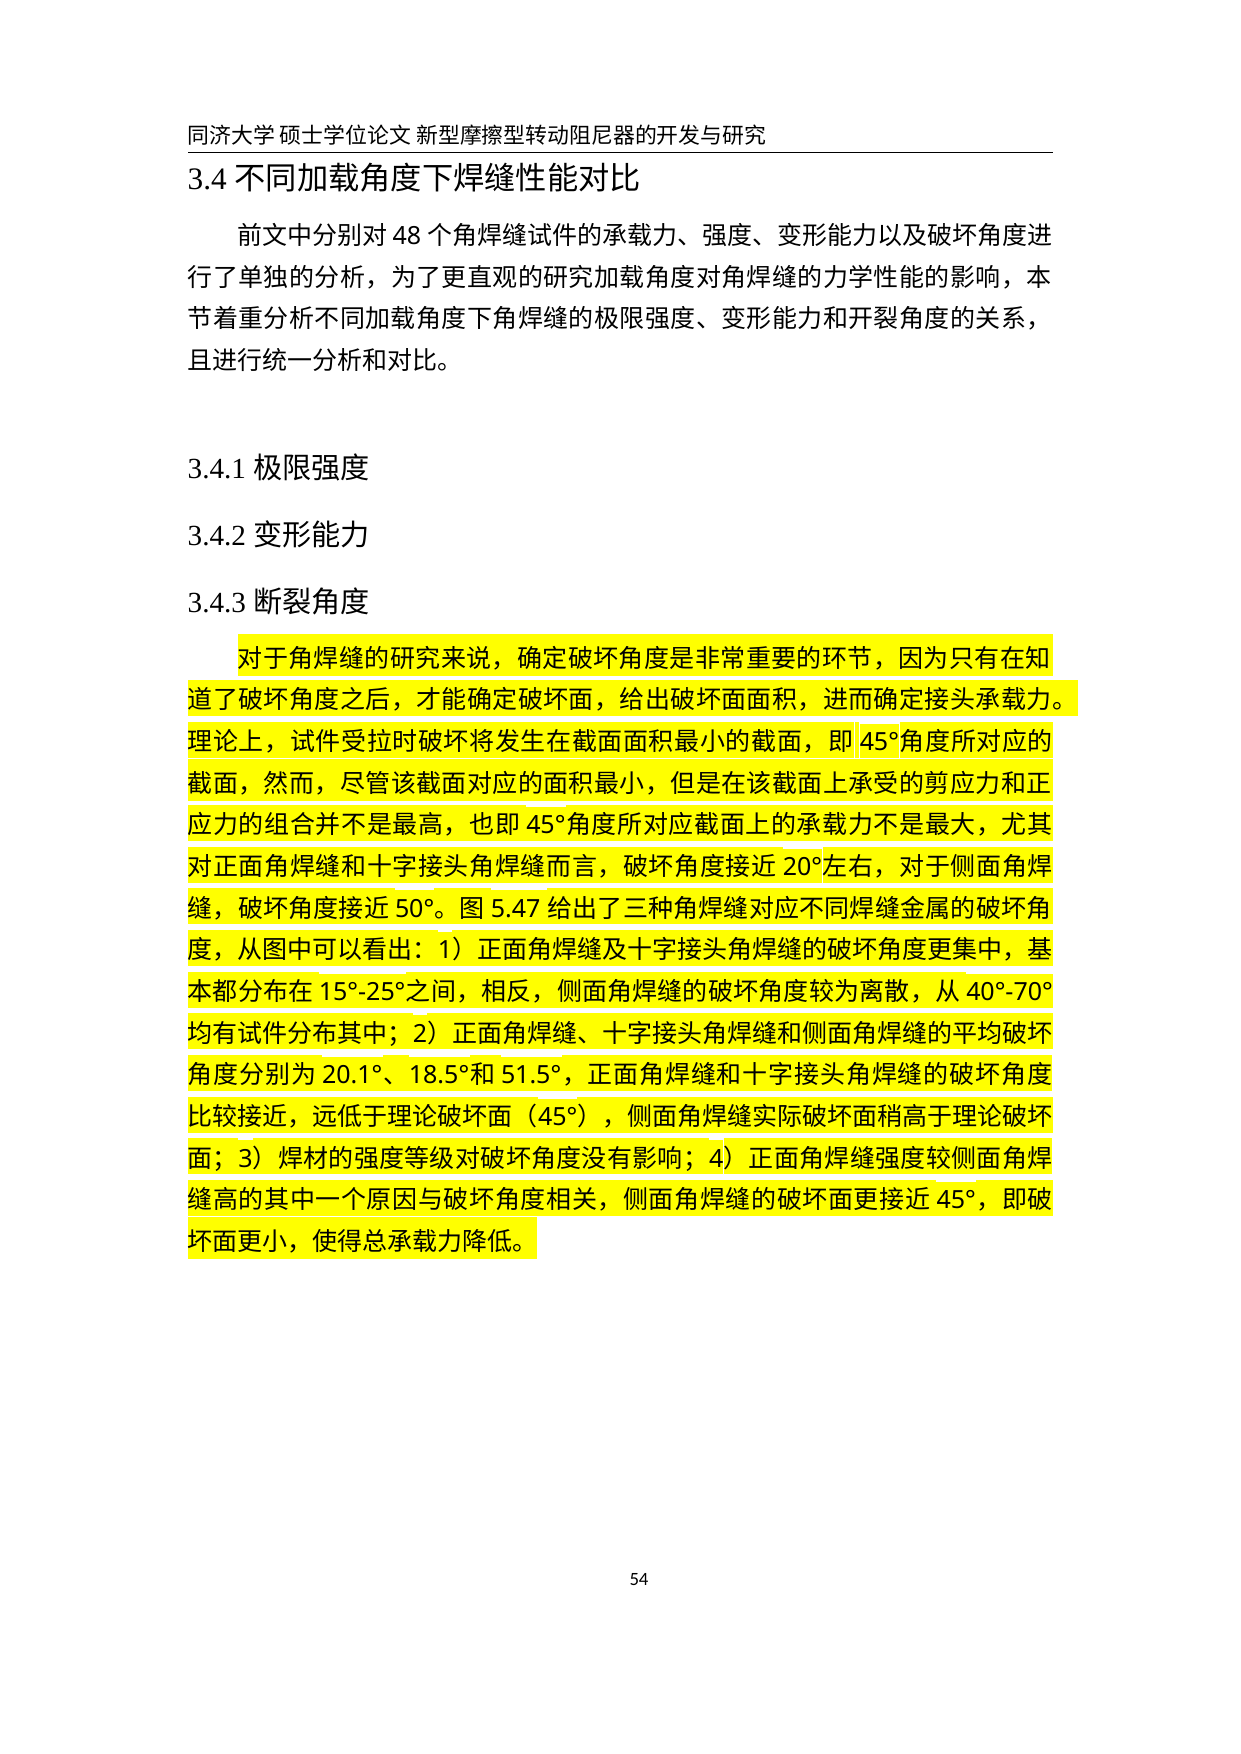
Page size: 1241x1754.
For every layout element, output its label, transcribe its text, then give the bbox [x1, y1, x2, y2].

text 对于角焊缝的研究来说，确定破坏角度是非常重要的环节，因为只有在知道了破坏角度之后，才能确定破坏面，给出破坏面面积，进而确定接头承载力。理论上，试件受拉时破坏将发生在截面面积最小的截面，即45°角度所对应的截面，然而，尽管该截面对应的面积最小，但是在该截面上承受的剪应力和正应力的组合并不是最高，也即45°角度所对应截面上的承载力不是最大，尤其对正面角焊缝和十字接头角焊缝而言，破坏角度接近20°左右，对于侧面角焊缝，破坏角度接近50°。图 5.47 给出了三种角焊缝对应不同焊缝金属的破坏角度，从图中可以看出：1）正面角焊缝及十字接头角焊缝的破坏角度更集中，基本都分布在15°-25°之间，相反，侧面角焊缝的破坏角度较为离散，从40°-70°均有试件分布其中；2）正面角焊缝、十字接头角焊缝和侧面角焊缝的平均破坏角度分别为20.1°、18.5°和51.5°，正面角焊缝和十字接头角焊缝的破坏角度比较接近，远低于理论破坏面（45°），侧面角焊缝实际破坏面稍高于理论破坏面；3）焊材的强度等级对破坏角度没有影响；4）正面角焊缝强度较侧面角焊缝高的其中一个原因与破坏角度相关，侧面角焊缝的破坏面更接近45°，即破坏面更小，使得总承载力降低。 [187, 634, 1053, 1259]
subtitle 不同加载角度下焊缝性能对比 [187, 153, 1053, 199]
text 前文中分别对48 个角焊缝试件的承载力、强度、变形能力以及破坏角度进行了单独的分析，为了更直观的研究加载角度对角焊缝的力学性能的影响，本节着重分析不同加载角度下角焊缝的极限强度、变形能力和开裂角度的关系，且进行统一分析和对比。 [187, 211, 1053, 378]
list 极限强度 [187, 444, 1053, 487]
list 断裂角度 [187, 579, 1053, 621]
list 变形能力 [187, 512, 1053, 554]
